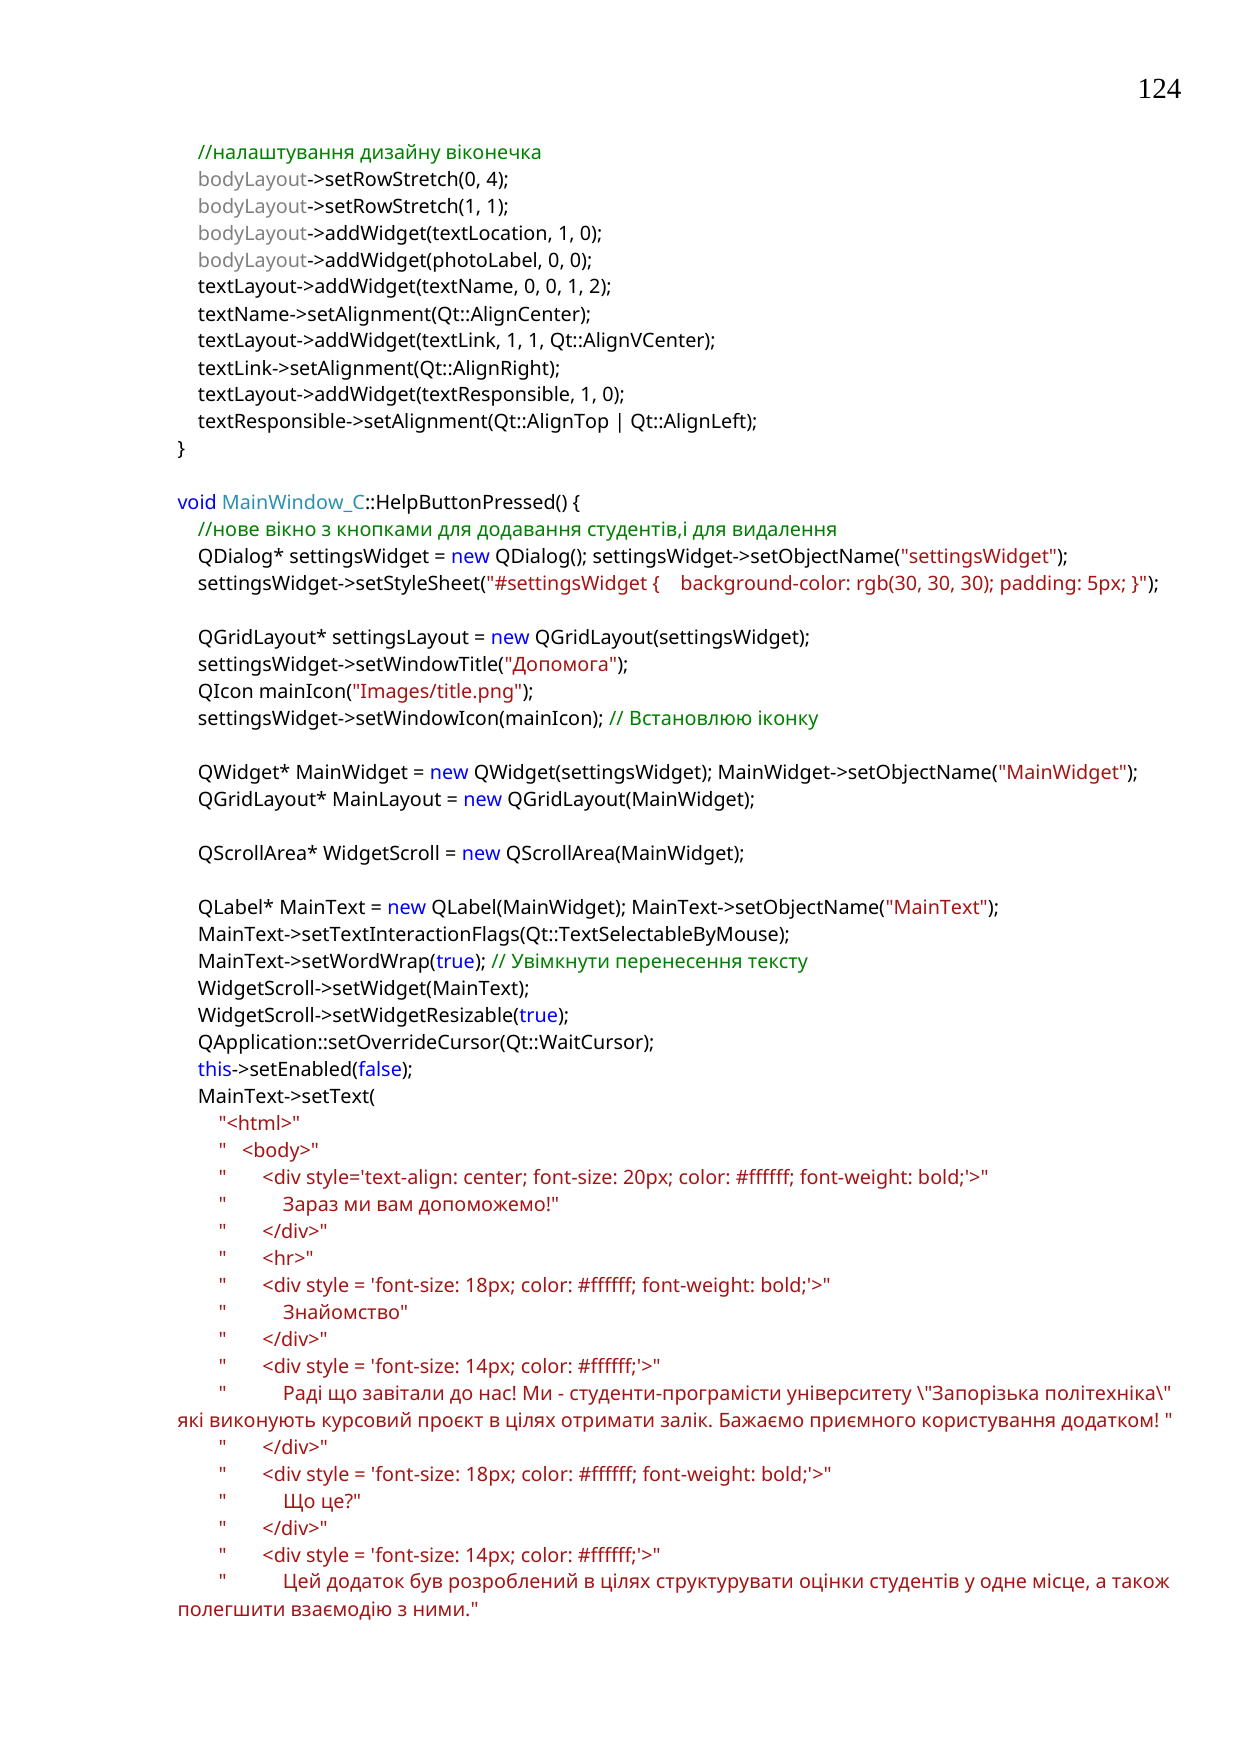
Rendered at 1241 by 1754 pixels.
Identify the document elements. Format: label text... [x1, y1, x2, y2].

text textName->setAlignment(Qt::AlignCenter); [177, 300, 1181, 327]
text " </div>" [177, 1433, 1181, 1460]
text " Раді що завітали до нас! Ми - студенти-програмісти університету \"Запорізька політехніка\" які виконують курсовий проєкт в цілях отримати залік. Бажаємо приємного користування додатком! " [177, 1379, 1181, 1433]
text this->setEnabled(false); [177, 1055, 1181, 1082]
text bodyLayout->setRowStretch(1, 1); [177, 192, 1181, 219]
text " Що це?" [177, 1487, 1181, 1514]
text " Зараз ми вам допоможемо!" [177, 1190, 1181, 1217]
text void MainWindow_C::HelpButtonPressed() { [177, 489, 1181, 516]
text textLayout->addWidget(textResponsible, 1, 0); [177, 381, 1181, 408]
text WidgetScroll->setWidget(MainText); [177, 974, 1181, 1001]
text " <div style = 'font-size: 14px; color: #ffffff;'>" [177, 1541, 1181, 1568]
text MainText->setWordWrap(true); // Увімкнути перенесення тексту [177, 947, 1181, 974]
text QGridLayout* MainLayout = new QGridLayout(MainWidget); [177, 785, 1181, 812]
text QIcon mainIcon("Images/title.png"); [177, 677, 1181, 704]
text " </div>" [177, 1325, 1181, 1352]
text MainText->setTextInteractionFlags(Qt::TextSelectableByMouse); [177, 920, 1181, 947]
text //налаштування дизайну віконечка [177, 138, 1181, 165]
text " <body>" [177, 1136, 1181, 1163]
text textLink->setAlignment(Qt::AlignRight); [177, 354, 1181, 381]
text QGridLayout* settingsLayout = new QGridLayout(settingsWidget); [177, 623, 1181, 651]
text " <div style='text-align: center; font-size: 20px; color: #ffffff; font-weight: bold;'>" [177, 1163, 1181, 1190]
text " Знайомство" [177, 1298, 1181, 1325]
text QWidget* MainWidget = new QWidget(settingsWidget); MainWidget->setObjectName("MainWidget"); [177, 758, 1181, 785]
text " <hr>" [177, 1244, 1181, 1271]
text MainText->setText( [177, 1082, 1181, 1109]
text QDialog* settingsWidget = new QDialog(); settingsWidget->setObjectName("settingsWidget"); [177, 543, 1181, 569]
text textResponsible->setAlignment(Qt::AlignTop | Qt::AlignLeft); [177, 408, 1181, 435]
text textLayout->addWidget(textName, 0, 0, 1, 2); [177, 273, 1181, 300]
text settingsWidget->setWindowIcon(mainIcon); // Встановлюю іконку [177, 704, 1181, 731]
text " <div style = 'font-size: 18px; color: #ffffff; font-weight: bold;'>" [177, 1271, 1181, 1298]
text WidgetScroll->setWidgetResizable(true); [177, 1001, 1181, 1028]
text " </div>" [177, 1514, 1181, 1541]
text "<html>" [177, 1109, 1181, 1136]
text " <div style = 'font-size: 14px; color: #ffffff;'>" [177, 1352, 1181, 1379]
text settingsWidget->setStyleSheet("#settingsWidget { background-color: rgb(30, 30, 30); padding: 5px; }"); [177, 569, 1181, 597]
text bodyLayout->addWidget(photoLabel, 0, 0); [177, 246, 1181, 273]
text //нове вікно з кнопками для додавання студентів,і для видалення [177, 516, 1181, 543]
text QLabel* MainText = new QLabel(MainWidget); MainText->setObjectName("MainText"); [177, 893, 1181, 920]
text bodyLayout->addWidget(textLocation, 1, 0); [177, 219, 1181, 246]
text " <div style = 'font-size: 18px; color: #ffffff; font-weight: bold;'>" [177, 1460, 1181, 1487]
text QApplication::setOverrideCursor(Qt::WaitCursor); [177, 1028, 1181, 1055]
text " </div>" [177, 1217, 1181, 1244]
text " Цей додаток був розроблений в цілях структурувати оцінки студентів у одне місце, а також полегшити взаємодію з ними." [177, 1568, 1181, 1622]
text textLayout->addWidget(textLink, 1, 1, Qt::AlignVCenter); [177, 327, 1181, 354]
text settingsWidget->setWindowTitle("Допомога"); [177, 651, 1181, 677]
text bodyLayout->setRowStretch(0, 4); [177, 165, 1181, 192]
text } [177, 435, 1181, 462]
text QScrollArea* WidgetScroll = new QScrollArea(MainWidget); [177, 839, 1181, 866]
